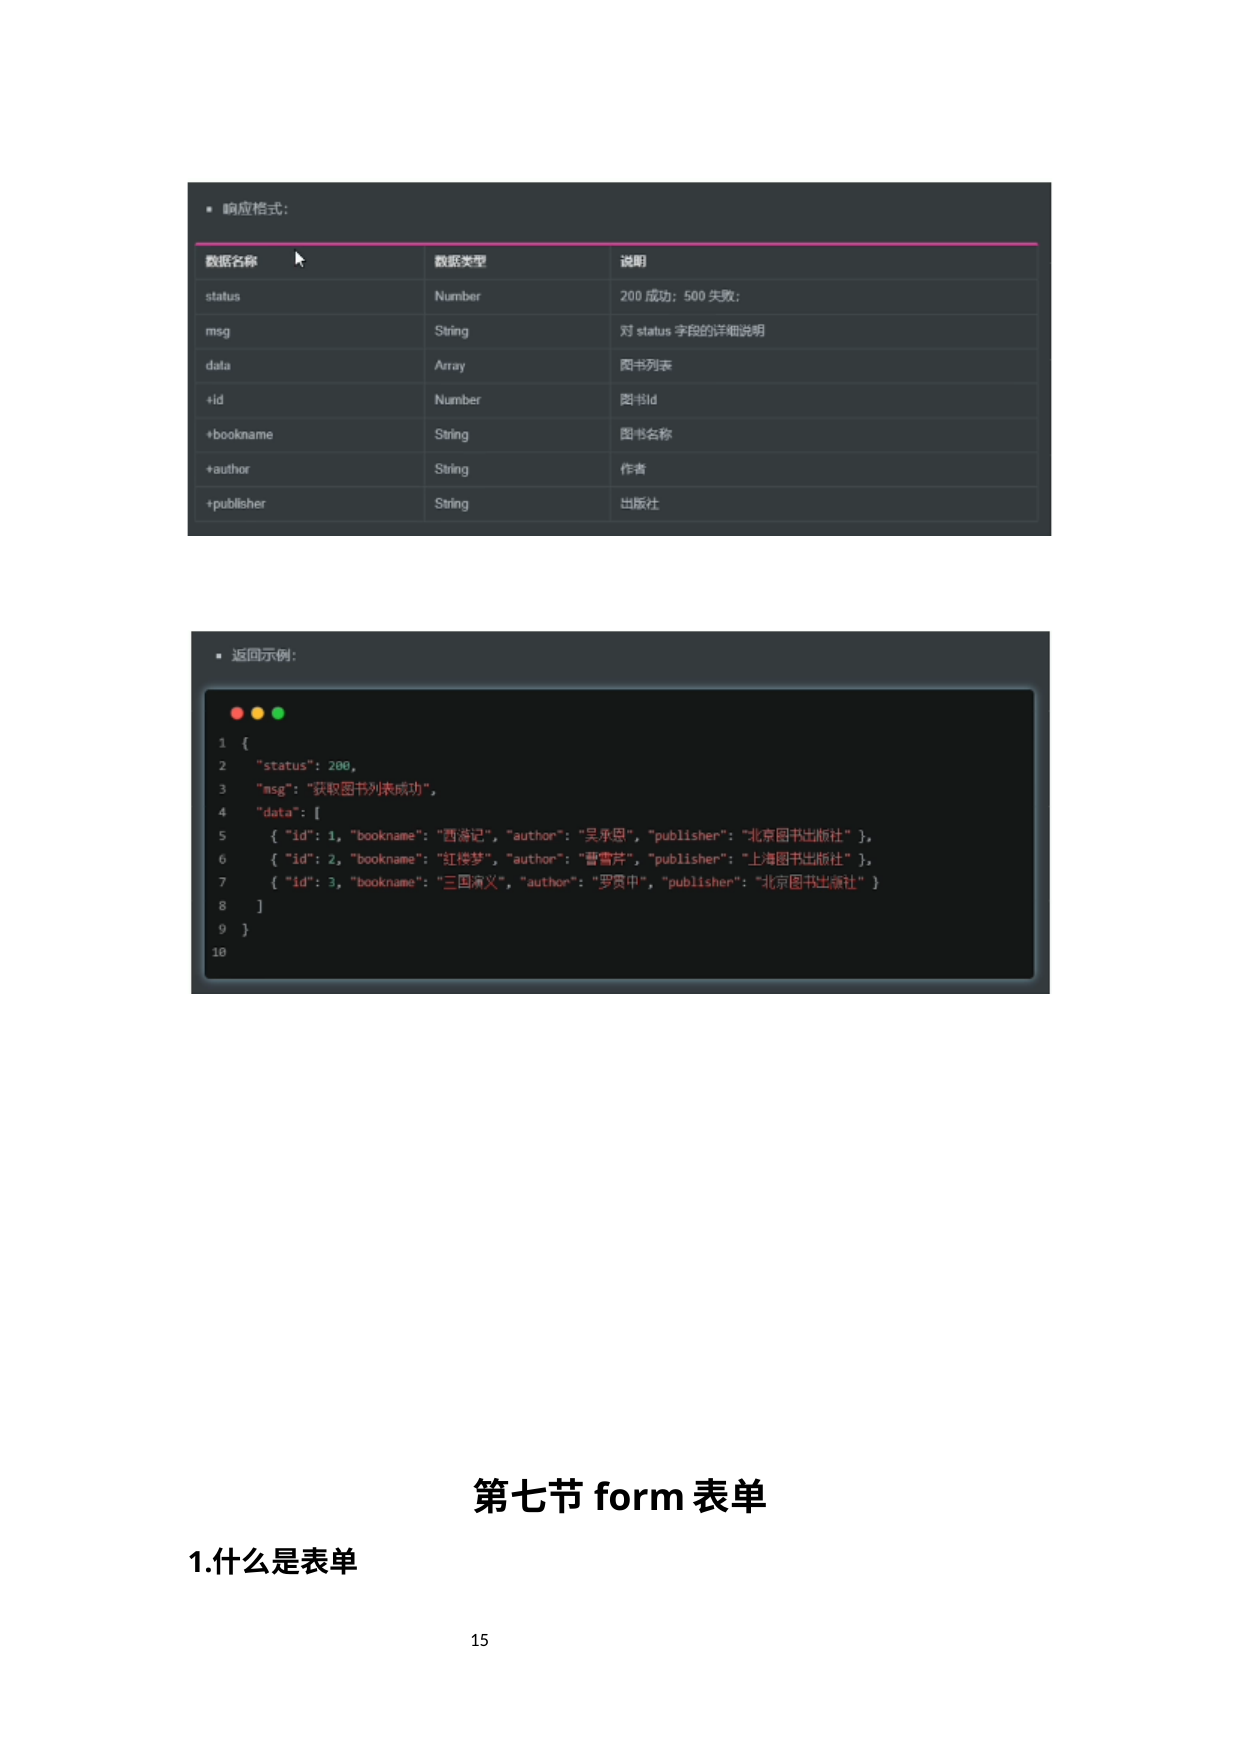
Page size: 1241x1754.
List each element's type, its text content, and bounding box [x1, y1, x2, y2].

text 1.什么是表单 [187, 1527, 1053, 1592]
picture [187, 630, 1053, 994]
text 第七节 form表单 [187, 1462, 1053, 1527]
picture [187, 178, 1053, 536]
